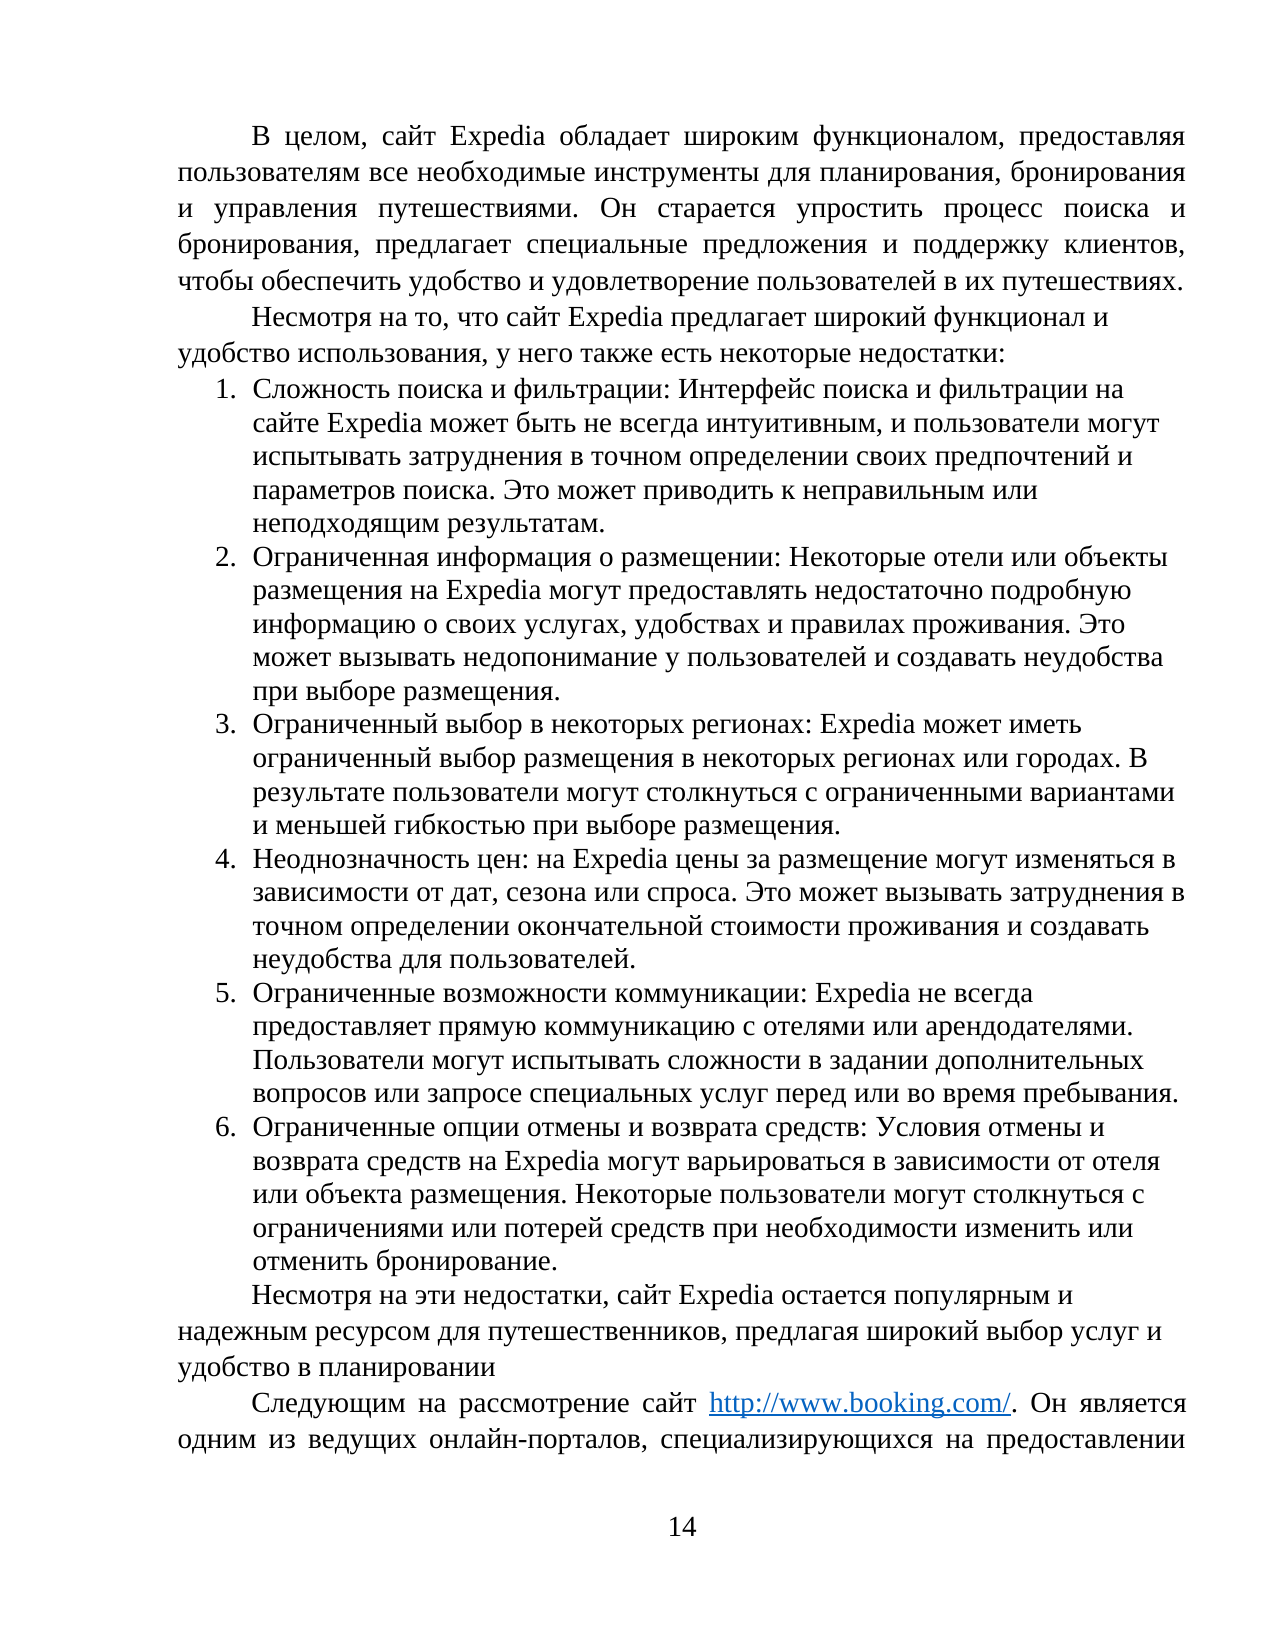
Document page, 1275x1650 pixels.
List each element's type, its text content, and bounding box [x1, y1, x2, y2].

list Ограниченный выбор в некоторых регионах: Expedia может иметь ограниченный выбор размещения в некоторых регионах или городах. В результате пользователи могут столкнуться с ограниченными вариантами и меньшей гибкостью при выборе размещения. [215, 707, 1186, 841]
text Несмотря на то, что сайт Expedia предлагает широкий функционал и удобство использования, у него также есть некоторые недостатки: [177, 299, 1186, 368]
list Ограниченная информация о размещении: Некоторые отели или объекты размещения на Expedia могут предоставлять недостаточно подробную информацию о своих услугах, удобствах и правилах проживания. Это может вызывать недопонимание у пользователей и создавать неудобства при выборе размещения. [215, 539, 1186, 707]
list Неоднозначность цен: на Expedia цены за размещение могут изменяться в зависимости от дат, сезона или спроса. Это может вызывать затруднения в точном определении окончательной стоимости проживания и создавать неудобства для пользователей. [215, 841, 1186, 975]
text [177, 1385, 1186, 1421]
text В целом, сайт Expedia обладает широким функционалом, предоставляя пользователям все необходимые инструменты для планирования, бронирования и управления путешествиями. Он старается упростить процесс поиска и бронирования, предлагает специальные предложения и поддержку клиентов, чтобы обеспечить удобство и удовлетворение пользователей в их путешествиях. [177, 118, 1186, 296]
list Ограниченные возможности коммуникации: Expedia не всегда предоставляет прямую коммуникацию с отелями или арендодателями. Пользователи могут испытывать сложности в задании дополнительных вопросов или запросе специальных услуг перед или во время пребывания. [215, 975, 1186, 1109]
text Несмотря на эти недостатки, сайт Expedia остается популярным и надежным ресурсом для путешественников, предлагая широкий выбор услуг и удобство в планировании [177, 1277, 1186, 1383]
list Ограниченные опции отмены и возврата средств: Условия отмены и возврата средств на Expedia могут варьироваться в зависимости от отеля или объекта размещения. Некоторые пользователи могут столкнуться с ограничениями или потерей средств при необходимости изменить или отменить бронирование. [215, 1109, 1186, 1277]
list Сложность поиска и фильтрации: Интерфейс поиска и фильтрации на сайте Expedia может быть не всегда интуитивным, и пользователи могут испытывать затруднения в точном определении своих предпочтений и параметров поиска. Это может приводить к неправильным или неподходящим результатам. [215, 371, 1186, 539]
